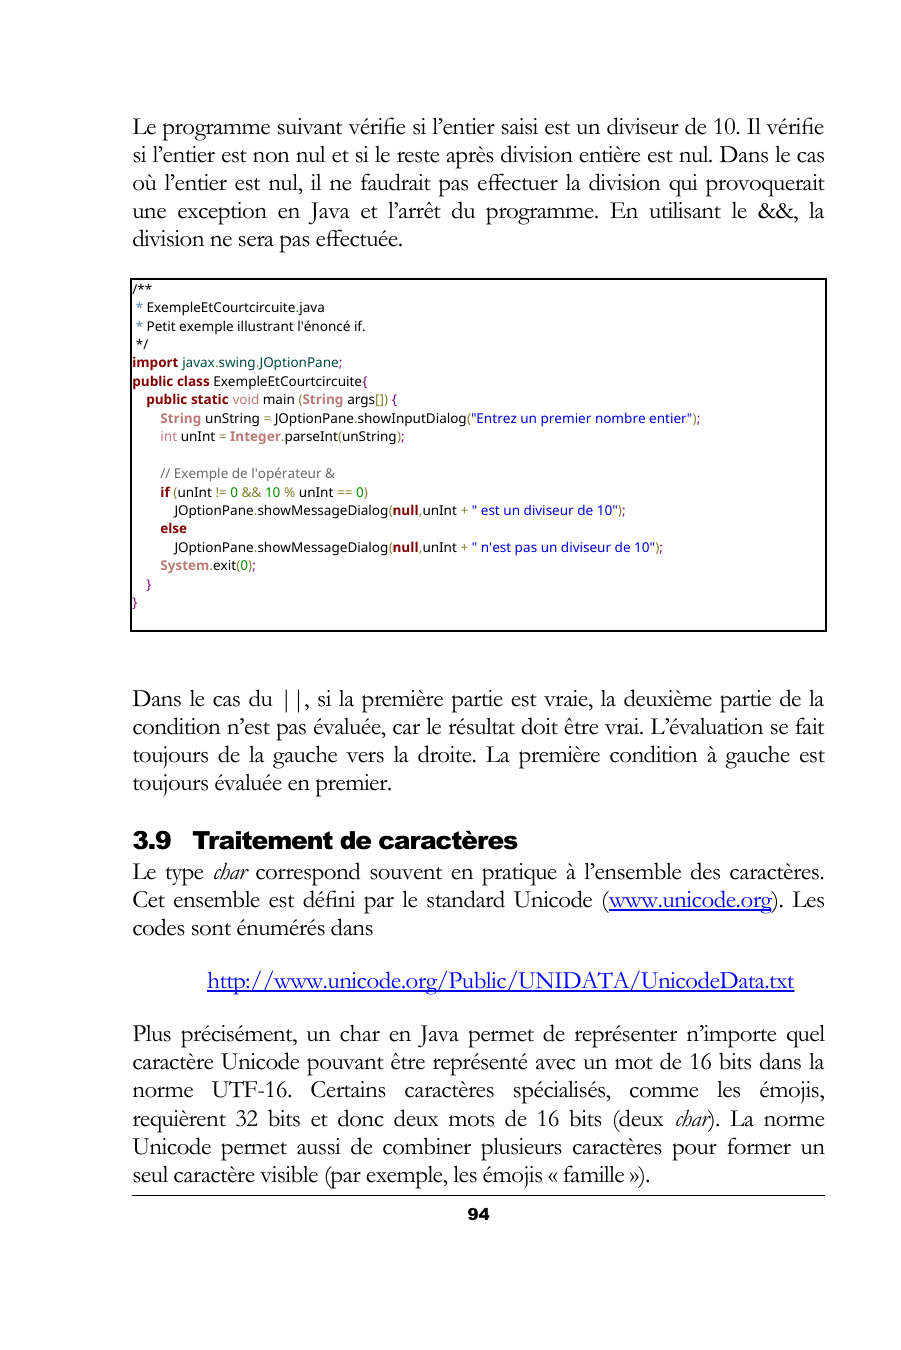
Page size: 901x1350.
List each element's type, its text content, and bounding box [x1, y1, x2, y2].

text */ [132, 335, 825, 353]
text * ExempleEtCourtcircuite.java [132, 298, 825, 317]
text JOptionPane.showMessageDialog(null,unInt + " n'est pas un diviseur de 10"); [132, 538, 825, 556]
text } [132, 593, 825, 612]
text System.exit(0); [132, 556, 825, 575]
text if (unInt != 0 && 10 % unInt == 0) [132, 482, 825, 501]
text else [132, 519, 825, 538]
text Plus précisément, un char en Java permet de représenter n’importe quel caractère Unicode pouvant être représenté avec un mot de 16 bits dans la norme UTF-16. Certains caractères spécialisés, comme les émojis, requièrent 32 bits et donc deux mots de 16 bits (deux char). La norme Unicode permet aussi de combiner plusieurs caractères pour former un seul caractère visible (par exemple, les émojis « famille »). [132, 1020, 825, 1189]
text JOptionPane.showMessageDialog(null,unInt + " est un diviseur de 10"); [132, 501, 825, 519]
text } [132, 575, 825, 593]
text public static void main (String args[]) { [132, 390, 825, 409]
text Le programme suivant vérifie si l’entier saisi est un diviseur de 10. Il vérifie si l’entier est non nul et si le reste après division entière est nul. Dans le cas où l’entier est nul, il ne faudrait pas effectuer la division qui provoquerait une exception en Java et l’arrêt du programme. En utilisant le &&, la division ne sera pas effectuée. [132, 112, 825, 253]
subtitle Traitement de caractères [132, 822, 825, 857]
text // Exemple de l'opérateur & [132, 464, 825, 482]
text public class ExempleEtCourtcircuite{ [132, 372, 825, 390]
text String unString = JOptionPane.showInputDialog("Entrez un premier nombre entier"); [132, 409, 825, 427]
text Dans le cas du ||, si la première partie est vraie, la deuxième partie de la condition n’est pas évaluée, car le résultat doit être vrai. L’évaluation se fait toujours de la gauche vers la droite. La première condition à gauche est toujours évaluée en premier. [132, 685, 825, 797]
text http://www.unicode.org/Public/UNIDATA/UnicodeData.txt [132, 967, 825, 995]
text int unInt = Integer.parseInt(unString); [132, 427, 825, 446]
text * Petit exemple illustrant l'énoncé if. [132, 317, 825, 335]
text import javax.swing.JOptionPane; [132, 353, 825, 372]
text /** [132, 280, 825, 298]
text Le type char correspond souvent en pratique à l’ensemble des caractères. Cet ensemble est défini par le standard Unicode (www.unicode.org). Les codes sont énumérés dans [132, 857, 825, 942]
